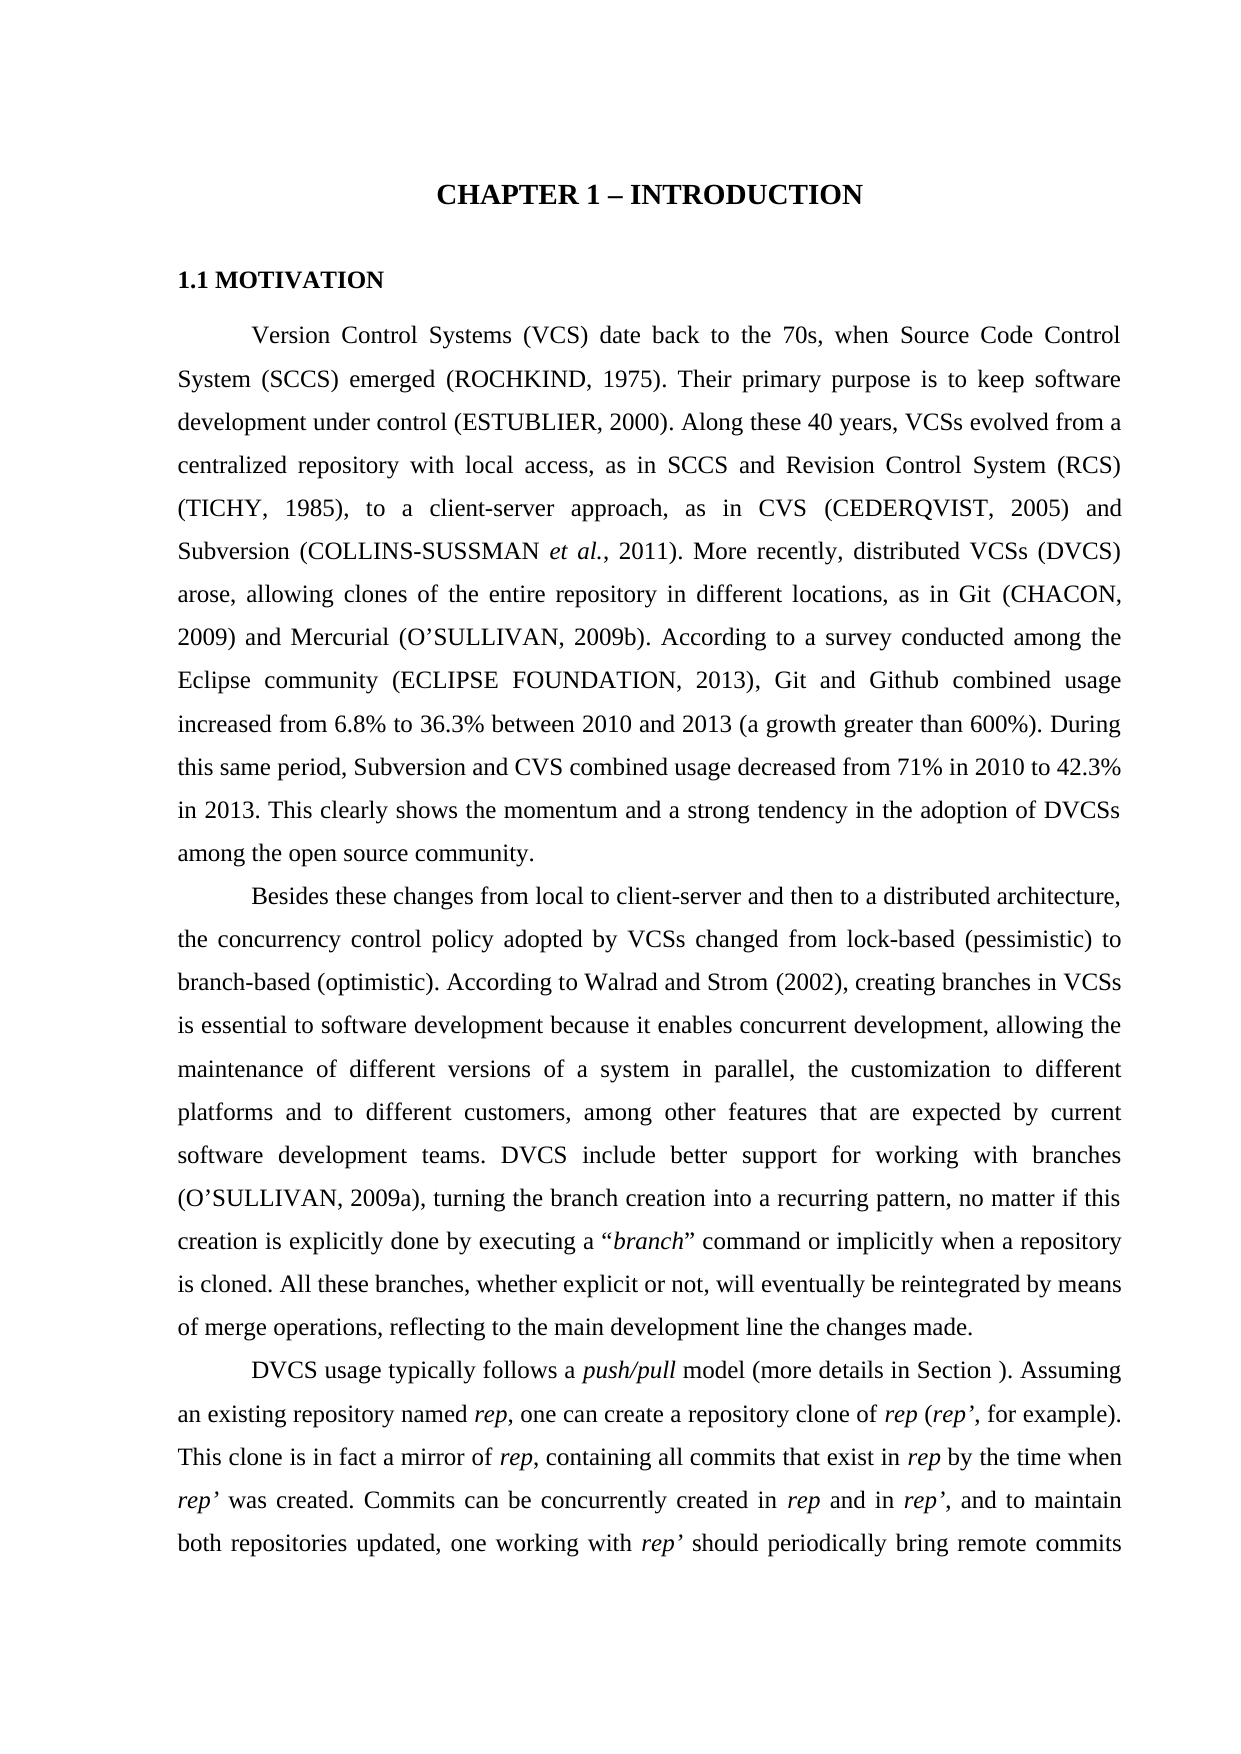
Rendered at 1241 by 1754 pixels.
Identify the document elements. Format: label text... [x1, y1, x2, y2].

subtitle Motivation [177, 265, 1122, 294]
text Version Control Systems (VCS) date back to the 70s, when Source Code Control System (SCCS) emerged (ROCHKIND, 1975). Their primary purpose is to keep software development under control (ESTUBLIER, 2000). Along these 40 years, VCSs evolved from a centralized repository with local access, as in SCCS and Revision Control System (RCS) (TICHY, 1985), to a client-server approach, as in CVS (CEDERQVIST, 2005) and Subversion (COLLINS-SUSSMAN et al., 2011). More recently, distributed VCSs (DVCS) arose, allowing clones of the entire repository in different locations, as in Git (CHACON, 2009) and Mercurial (O’SULLIVAN, 2009b). According to a survey conducted among the Eclipse community (ECLIPSE FOUNDATION, 2013), Git and Github combined usage increased from 6.8% to 36.3% between 2010 and 2013 (a growth greater than 600%). During this same period, Subversion and CVS combined usage decreased from 71% in 2010 to 42.3% in 2013. This clearly shows the momentum and a strong tendency in the adoption of DVCSs among the open source community. [177, 321, 1122, 867]
text Besides these changes from local to client-server and then to a distributed architecture, the concurrency control policy adopted by VCSs changed from lock-based (pessimistic) to branch-based (optimistic). According to Walrad and Strom (2002), creating branches in VCSs is essential to software development because it enables concurrent development, allowing the maintenance of different versions of a system in parallel, the customization to different platforms and to different customers, among other features that are expected by current software development teams. DVCS include better support for working with branches (O’SULLIVAN, 2009a), turning the branch creation into a recurring pattern, no matter if this creation is explicitly done by executing a “branch” command or implicitly when a repository is cloned. All these branches, whether explicit or not, will eventually be reintegrated by means of merge operations, reflecting to the main development line the changes made. [177, 881, 1122, 1341]
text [177, 1356, 1122, 1557]
subtitle – Introduction [177, 177, 1122, 211]
